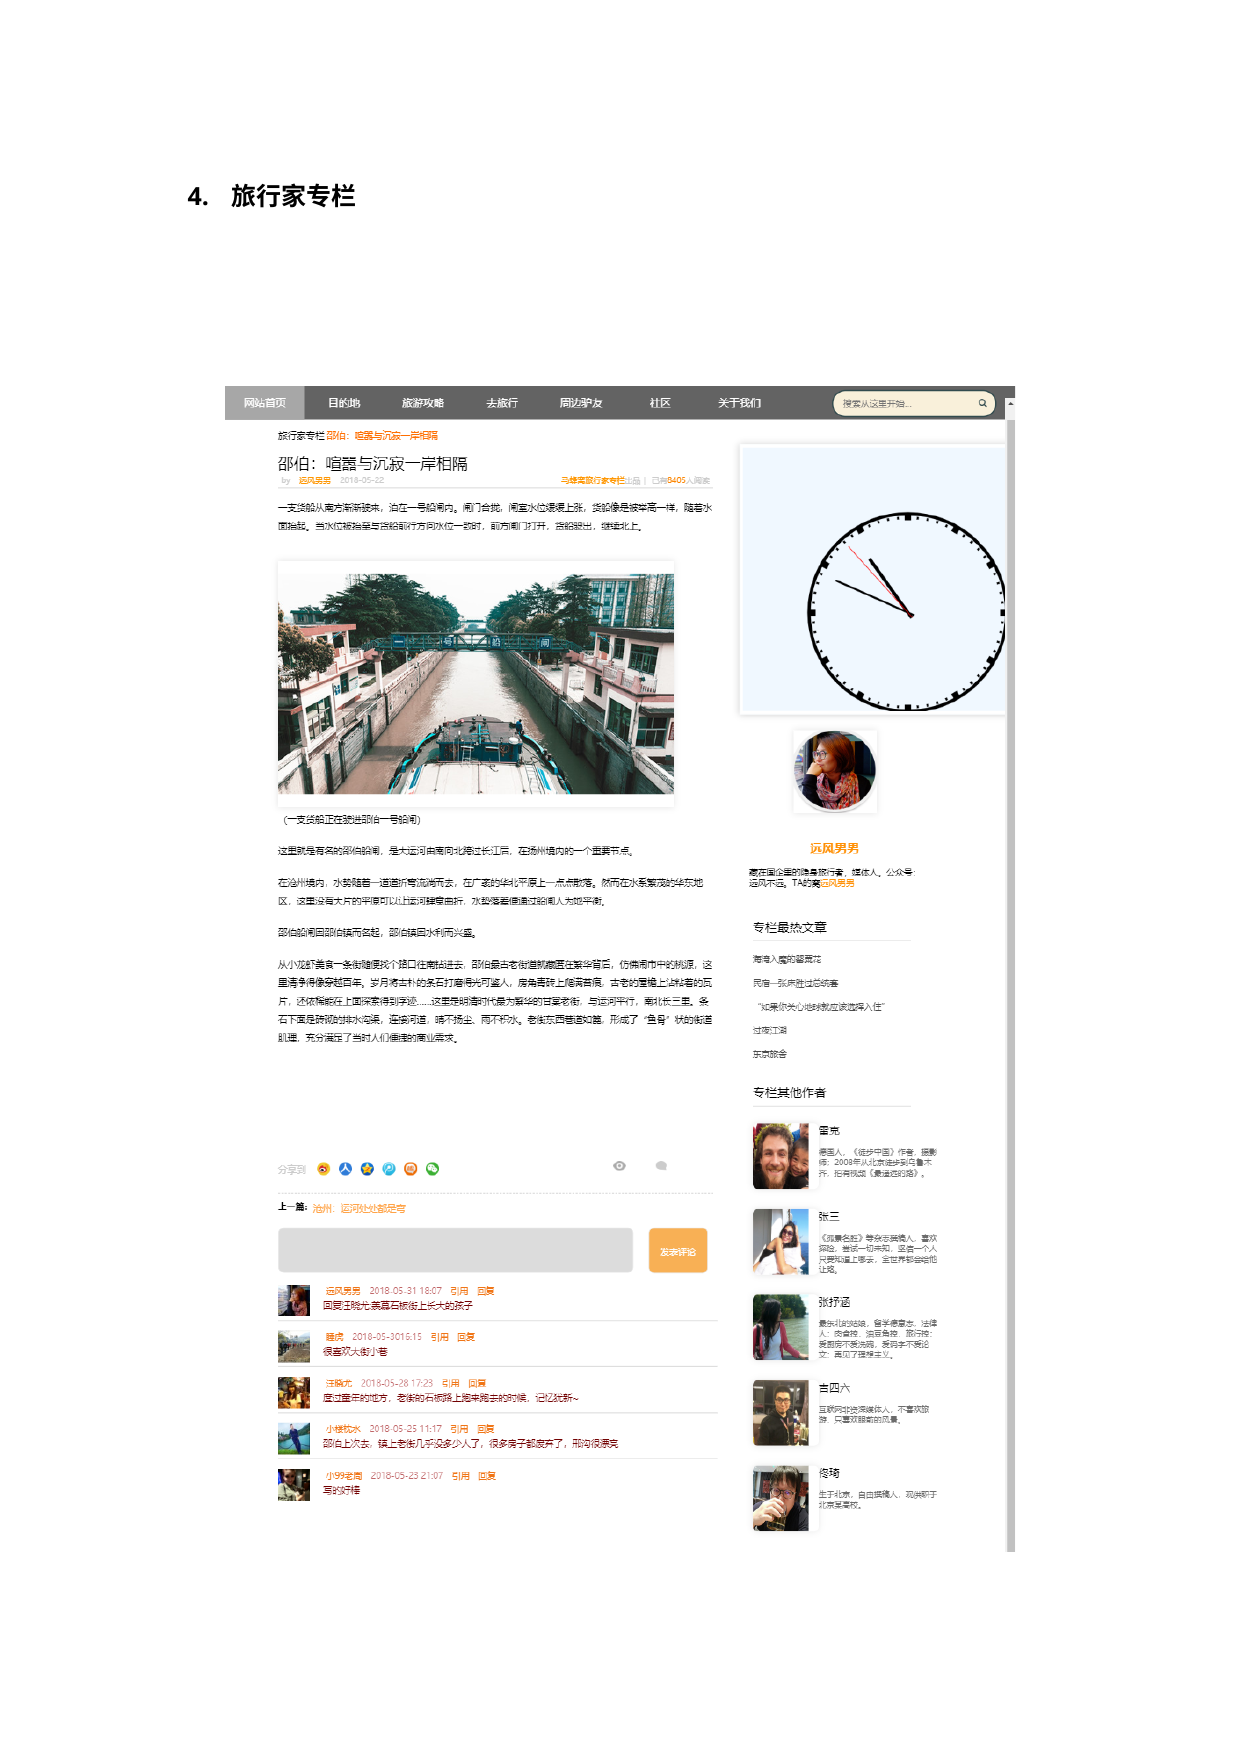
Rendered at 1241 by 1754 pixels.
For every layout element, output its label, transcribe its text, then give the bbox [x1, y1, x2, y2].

subtitle 旅行家专栏 [187, 162, 1053, 227]
picture [225, 386, 1016, 1552]
